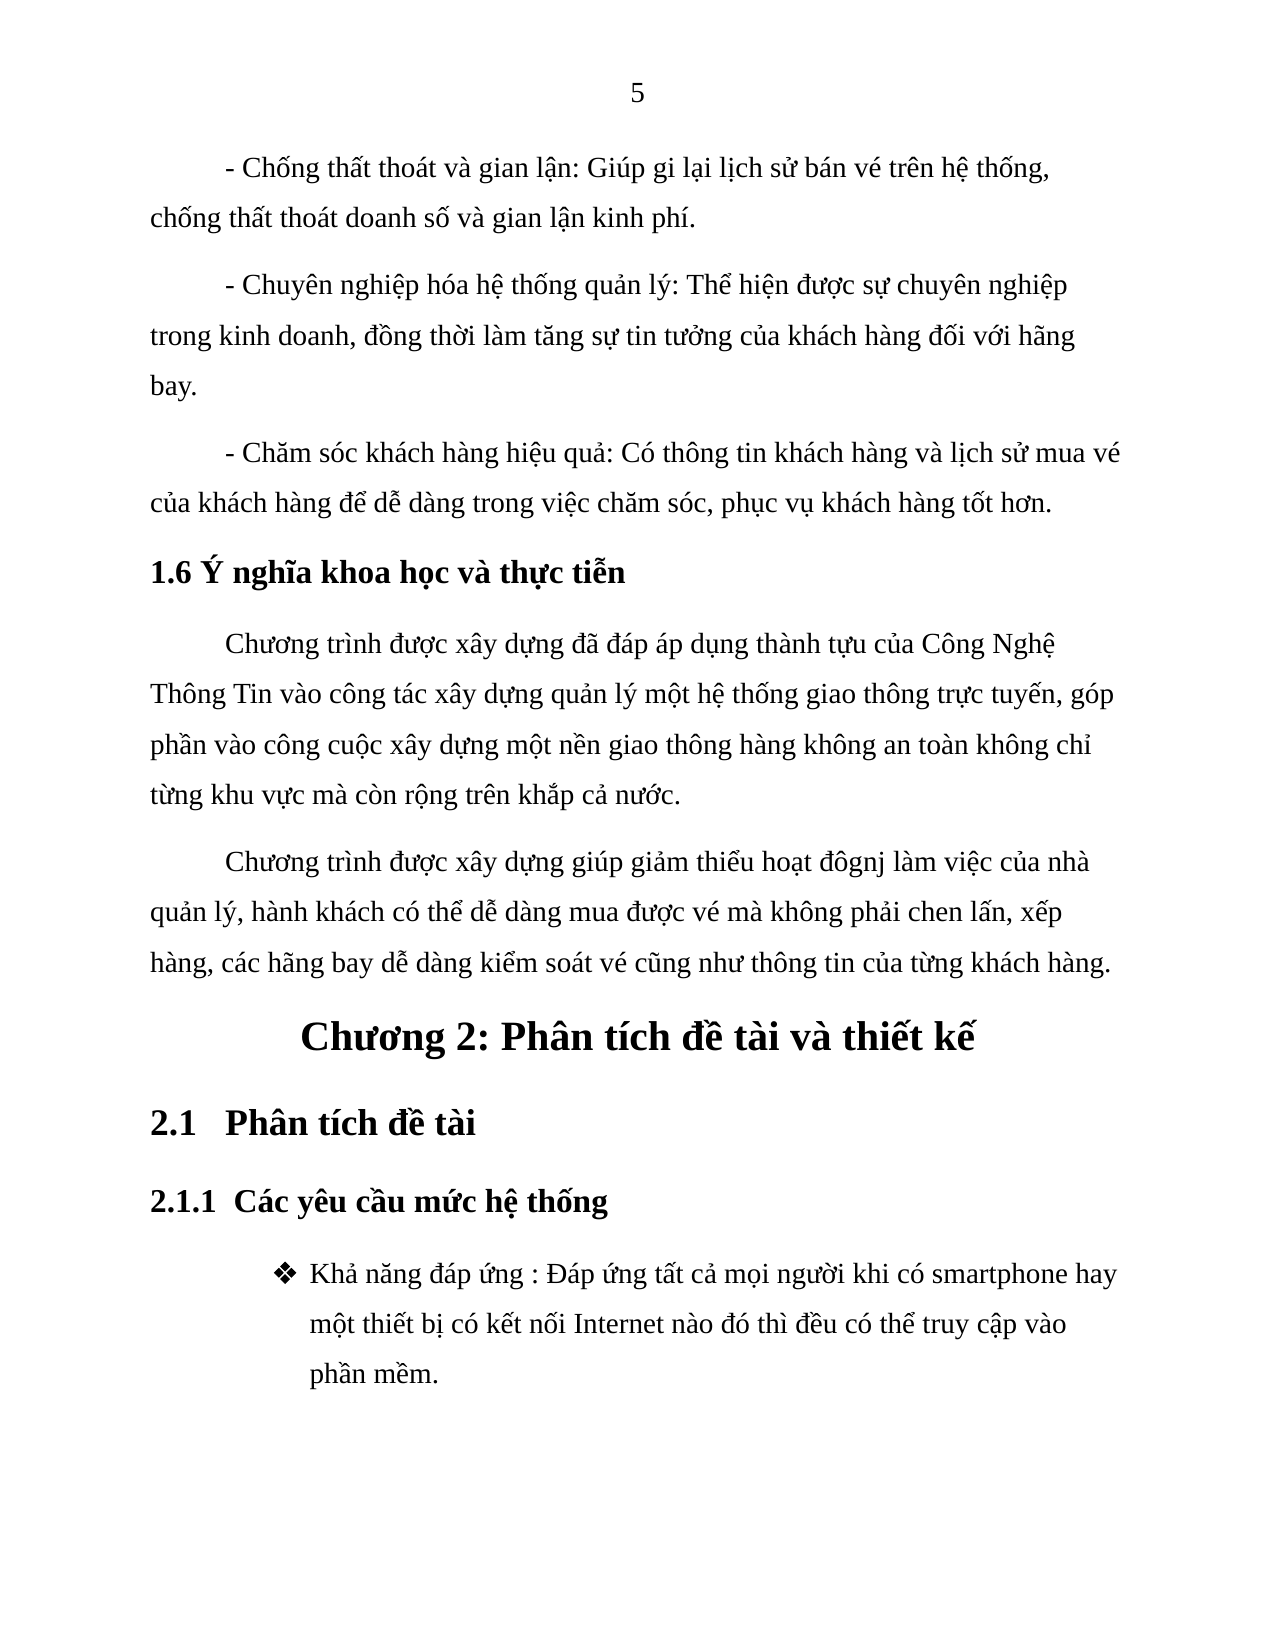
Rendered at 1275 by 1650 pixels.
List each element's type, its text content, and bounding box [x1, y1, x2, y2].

text 2.1.1 Các yêu cầu mức hệ thống [150, 1182, 1125, 1220]
text Chương 2: Phân tích đề tài và thiết kế [225, 1012, 1125, 1060]
text - Chăm sóc khách hàng hiệu quả: Có thông tin khách hàng và lịch sử mua vé của khách hàng để dễ dàng trong việc chăm sóc, phục vụ khách hàng tốt hơn. [150, 435, 1125, 519]
text 1.6 Ý nghĩa khoa học và thực tiễn [150, 552, 1125, 591]
text - Chuyên nghiệp hóa hệ thống quản lý: Thể hiện được sự chuyên nghiệp trong kinh doanh, đồng thời làm tăng sự tin tưởng của khách hàng đối với hãng bay. [150, 267, 1125, 401]
list Khả năng đáp ứng : Đáp ứng tất cả mọi người khi có smartphone hay một thiết bị có kết nối Internet nào đó thì đều có thể truy cập vào phần mềm. [272, 1256, 1125, 1390]
text - Chống thất thoát và gian lận: Giúp gi lại lịch sử bán vé trên hệ thống, chống thất thoát doanh số và gian lận kinh phí. [150, 150, 1125, 234]
text Chương trình được xây dựng đã đáp áp dụng thành tựu của Công Nghệ Thông Tin vào công tác xây dựng quản lý một hệ thống giao thông trực tuyến, góp phần vào công cuộc xây dựng một nền giao thông hàng không an toàn không chỉ từng khu vực mà còn rộng trên khắp cả nước. [150, 626, 1125, 811]
text Chương trình được xây dựng giúp giảm thiểu hoạt đôgnj làm việc của nhà quản lý, hành khách có thể dễ dàng mua được vé mà không phải chen lấn, xếp hàng, các hãng bay dễ dàng kiểm soát vé cũng như thông tin của từng khách hàng. [150, 844, 1125, 978]
text 2.1 Phân tích đề tài [150, 1100, 1125, 1143]
